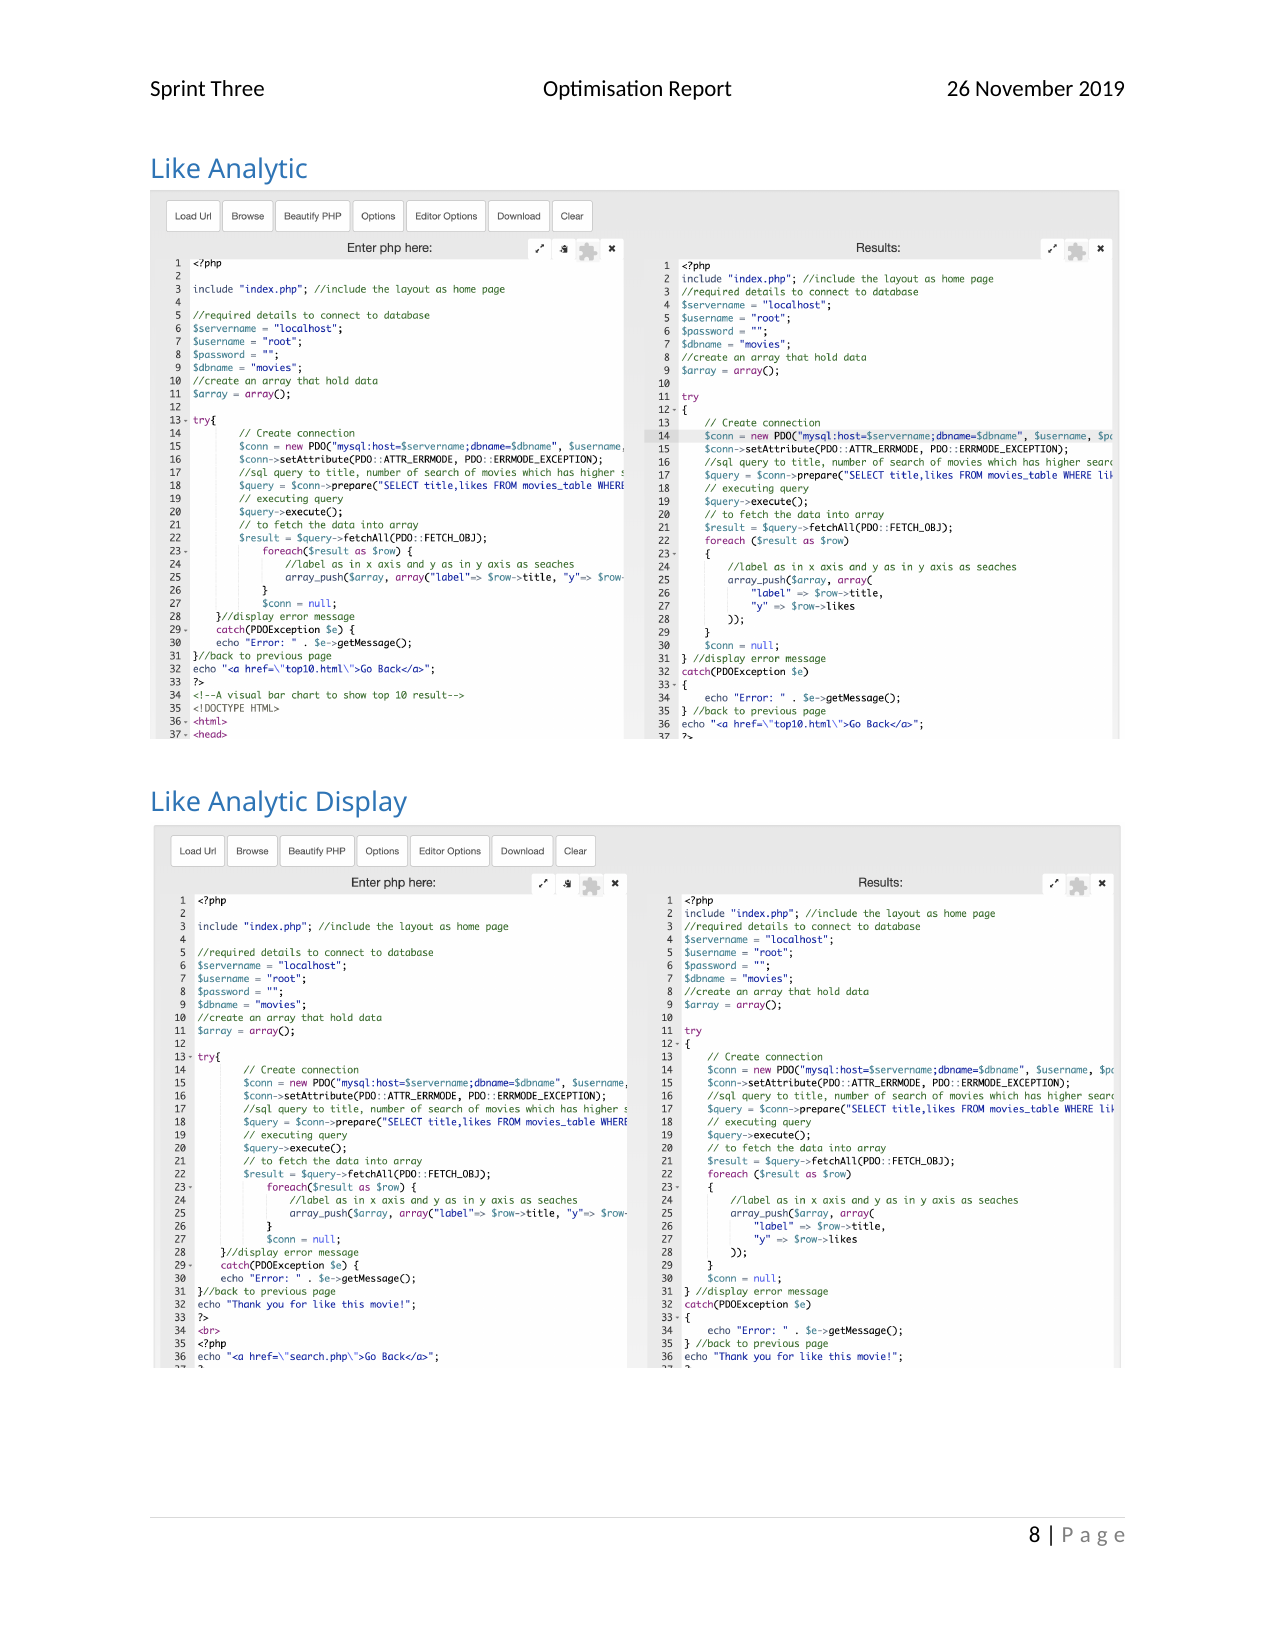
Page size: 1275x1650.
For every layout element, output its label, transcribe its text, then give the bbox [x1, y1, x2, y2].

subtitle Like Analytic Display [150, 782, 1125, 819]
picture [150, 822, 1125, 1368]
picture [150, 189, 1125, 739]
subtitle Like Analytic [150, 150, 1125, 187]
